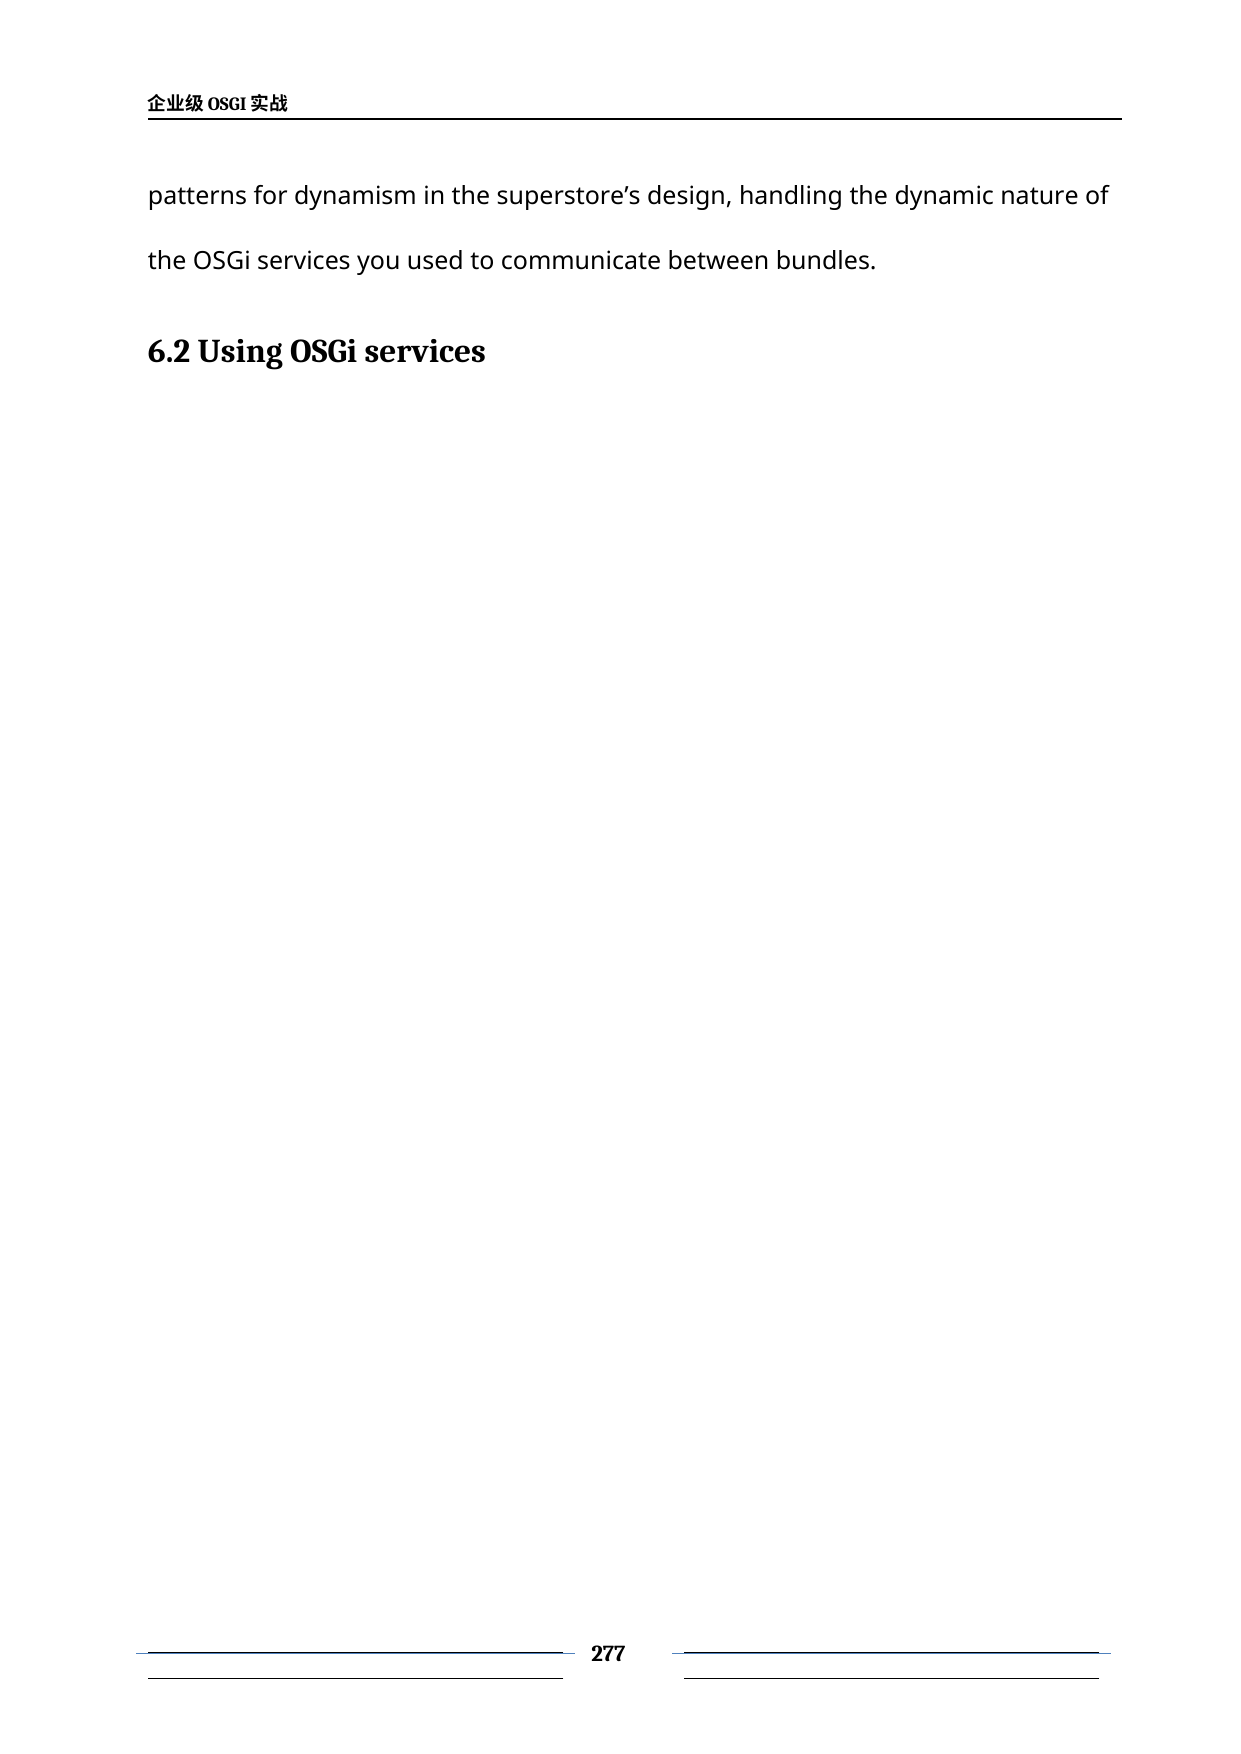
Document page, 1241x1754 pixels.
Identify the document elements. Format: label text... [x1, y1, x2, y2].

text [148, 162, 1122, 292]
subtitle 6.2 Using OSGi services [148, 319, 1122, 384]
